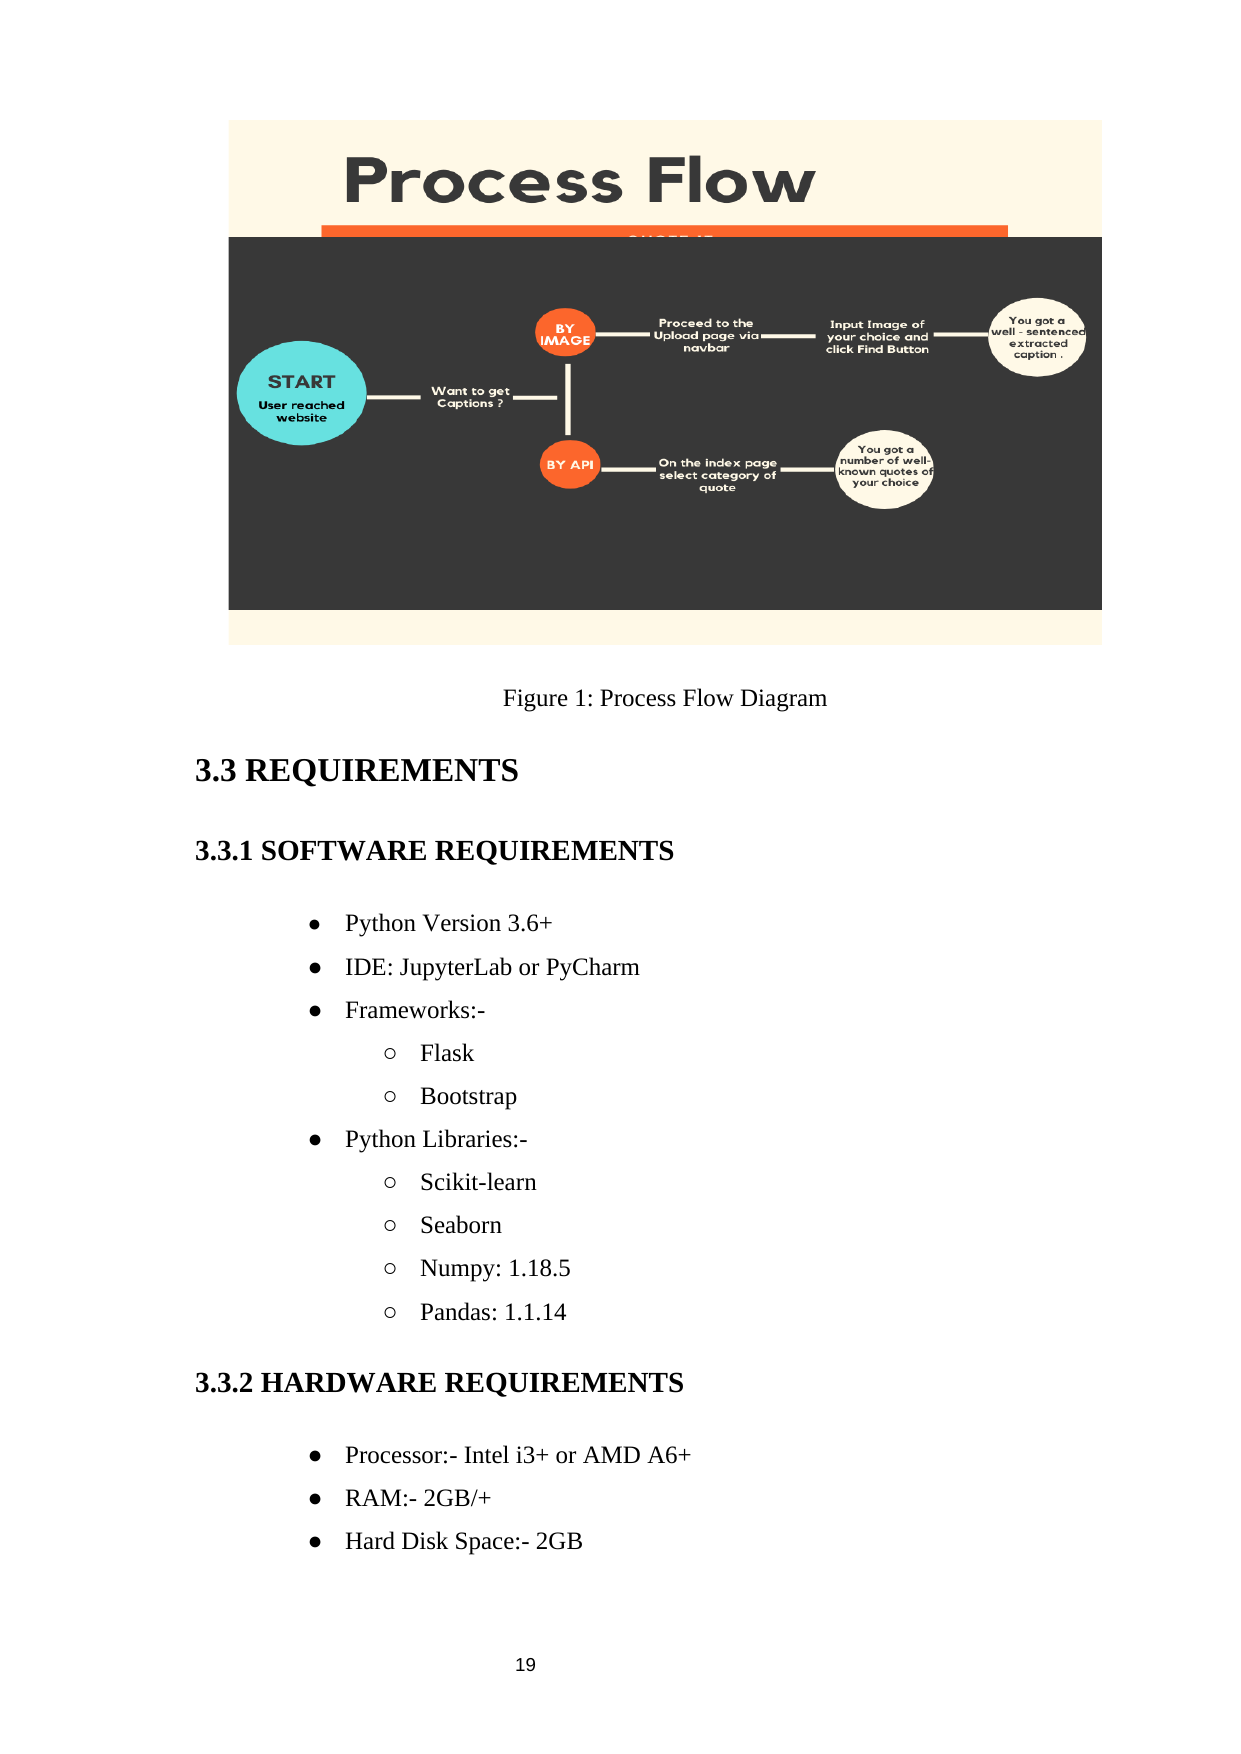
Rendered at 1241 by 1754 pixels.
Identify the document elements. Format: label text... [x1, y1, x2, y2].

list Flask [382, 1038, 1135, 1067]
list IDE: JupyterLab or PyCharm [307, 952, 1135, 980]
picture [228, 120, 1102, 645]
list Numpy: 1.18.5 [382, 1253, 1135, 1282]
list Hard Disk Space:- 2GB [307, 1526, 1135, 1555]
text Figure 1: Process Flow Diagram [195, 683, 1135, 711]
list Pandas: 1.1.14 [382, 1297, 1135, 1325]
text 3.3.2 HARDWARE REQUIREMENTS [195, 1365, 1135, 1398]
list Frameworks:- [307, 995, 1135, 1023]
list Processor:- Intel i3+ or AMD A6+ [307, 1440, 1135, 1469]
list Python Version 3.6+ [307, 908, 1135, 937]
text 3.3 REQUIREMENTS [195, 751, 1135, 789]
list Seaborn [382, 1210, 1135, 1239]
text 3.3.1 SOFTWARE REQUIREMENTS [195, 833, 1135, 867]
list Python Libraries:- [307, 1124, 1135, 1153]
list RAM:- 2GB/+ [307, 1483, 1135, 1512]
list Bootstrap [382, 1081, 1135, 1110]
list Scikit-learn [382, 1167, 1135, 1196]
